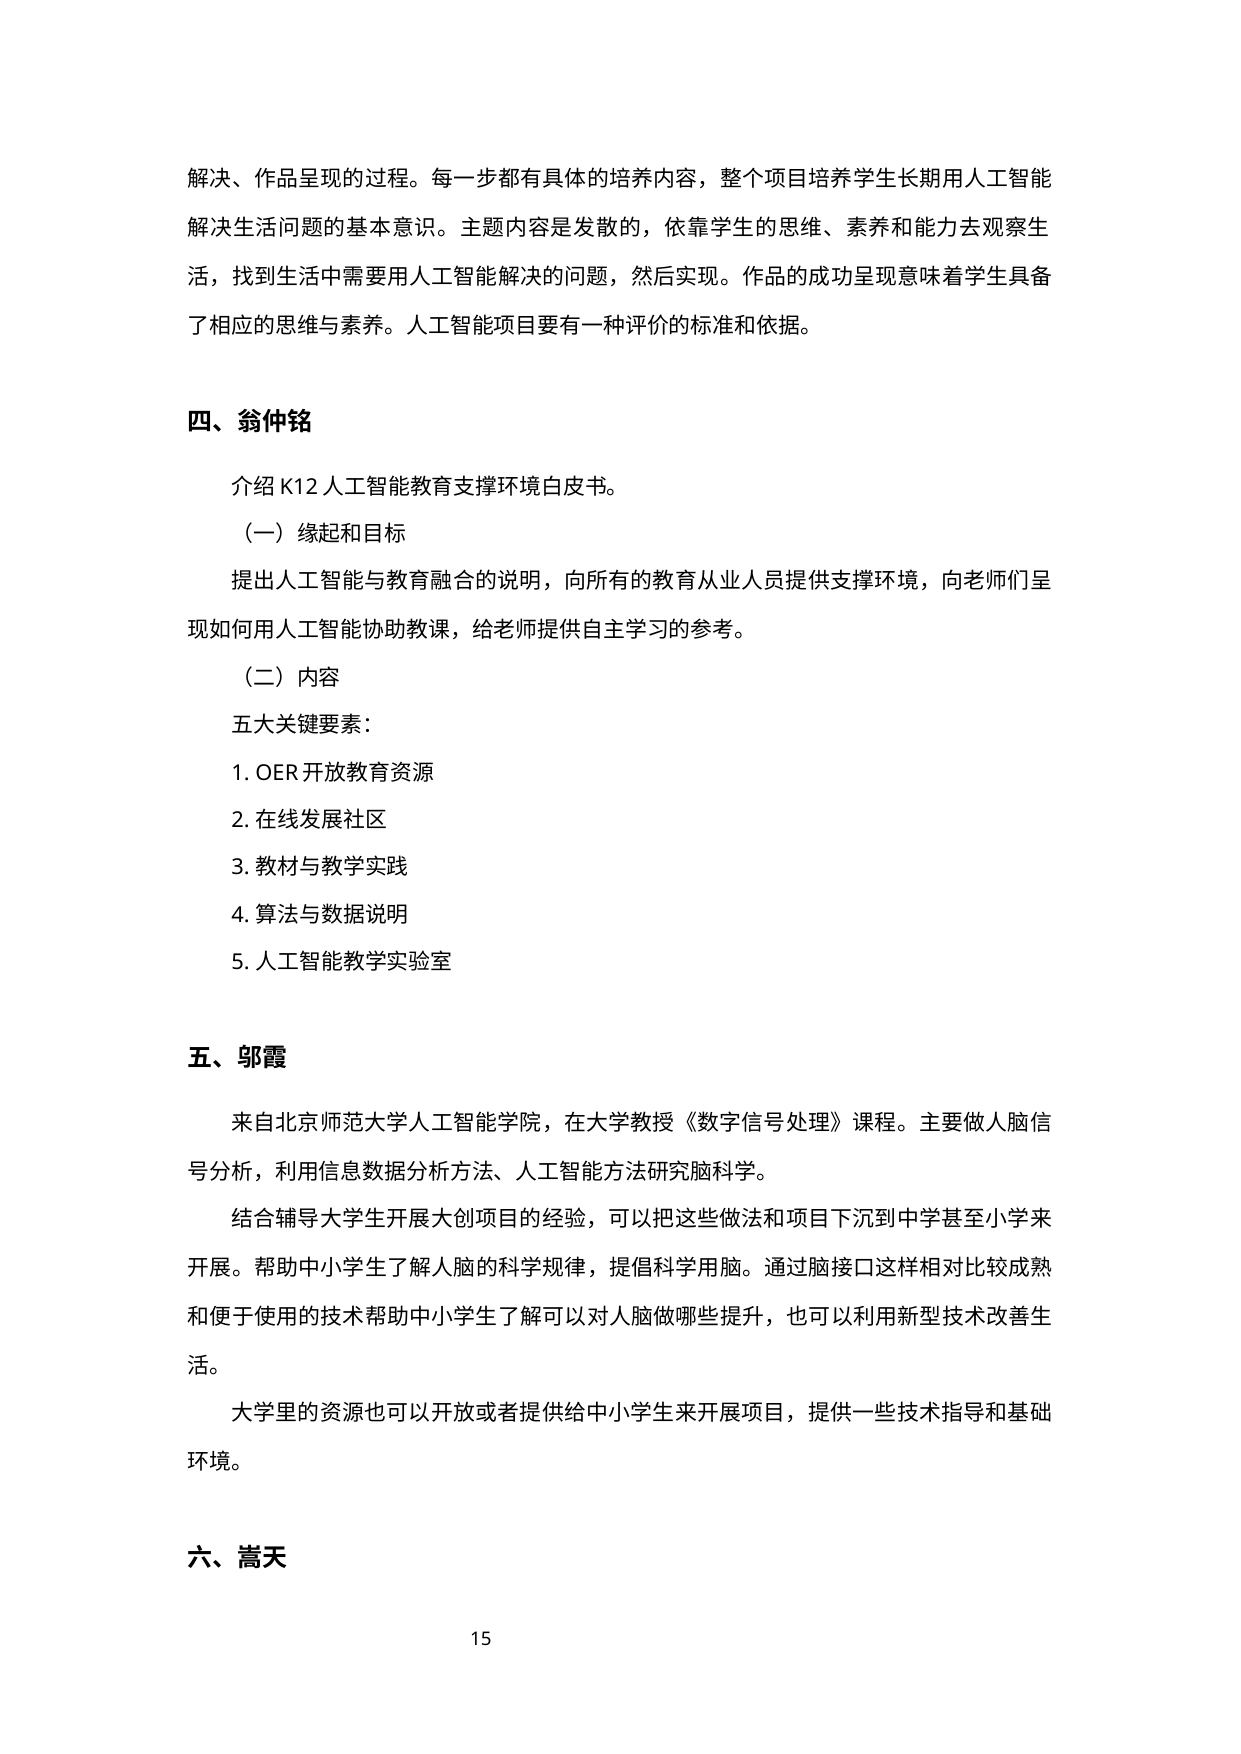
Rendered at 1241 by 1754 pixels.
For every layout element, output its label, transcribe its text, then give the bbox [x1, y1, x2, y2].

text 结合辅导大学生开展大创项目的经验，可以把这些做法和项目下沉到中学甚至小学来开展。帮助中小学生了解人脑的科学规律，提倡科学用脑。通过脑接口这样相对比较成熟和便于使用的技术帮助中小学生了解可以对人脑做哪些提升，也可以利用新型技术改善生活。 [187, 1202, 1053, 1381]
text 1. OER开放教育资源 [187, 755, 1053, 788]
text （二）内容 [187, 660, 1053, 693]
text 大学里的资源也可以开放或者提供给中小学生来开展项目，提供一些技术指导和基础环境。 [187, 1396, 1053, 1477]
text 5. 人工智能教学实验室 [187, 945, 1053, 977]
text 介绍K12人工智能教育支撑环境白皮书。 [187, 469, 1053, 502]
text 四、翁仲铭 [187, 388, 1053, 453]
text 六、嵩天 [187, 1524, 1053, 1589]
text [187, 162, 1053, 341]
text 4. 算法与数据说明 [187, 897, 1053, 930]
text 3. 教材与教学实践 [187, 850, 1053, 882]
text （一）缘起和目标 [187, 517, 1053, 549]
text 提出人工智能与教育融合的说明，向所有的教育从业人员提供支撑环境，向老师们呈现如何用人工智能协助教课，给老师提供自主学习的参考。 [187, 564, 1053, 645]
text 五、邬霞 [187, 1024, 1053, 1089]
text 来自北京师范大学人工智能学院，在大学教授《数字信号处理》课程。主要做人脑信号分析，利用信息数据分析方法、人工智能方法研究脑科学。 [187, 1106, 1053, 1187]
text 五大关键要素： [187, 708, 1053, 740]
text 2. 在线发展社区 [187, 802, 1053, 835]
